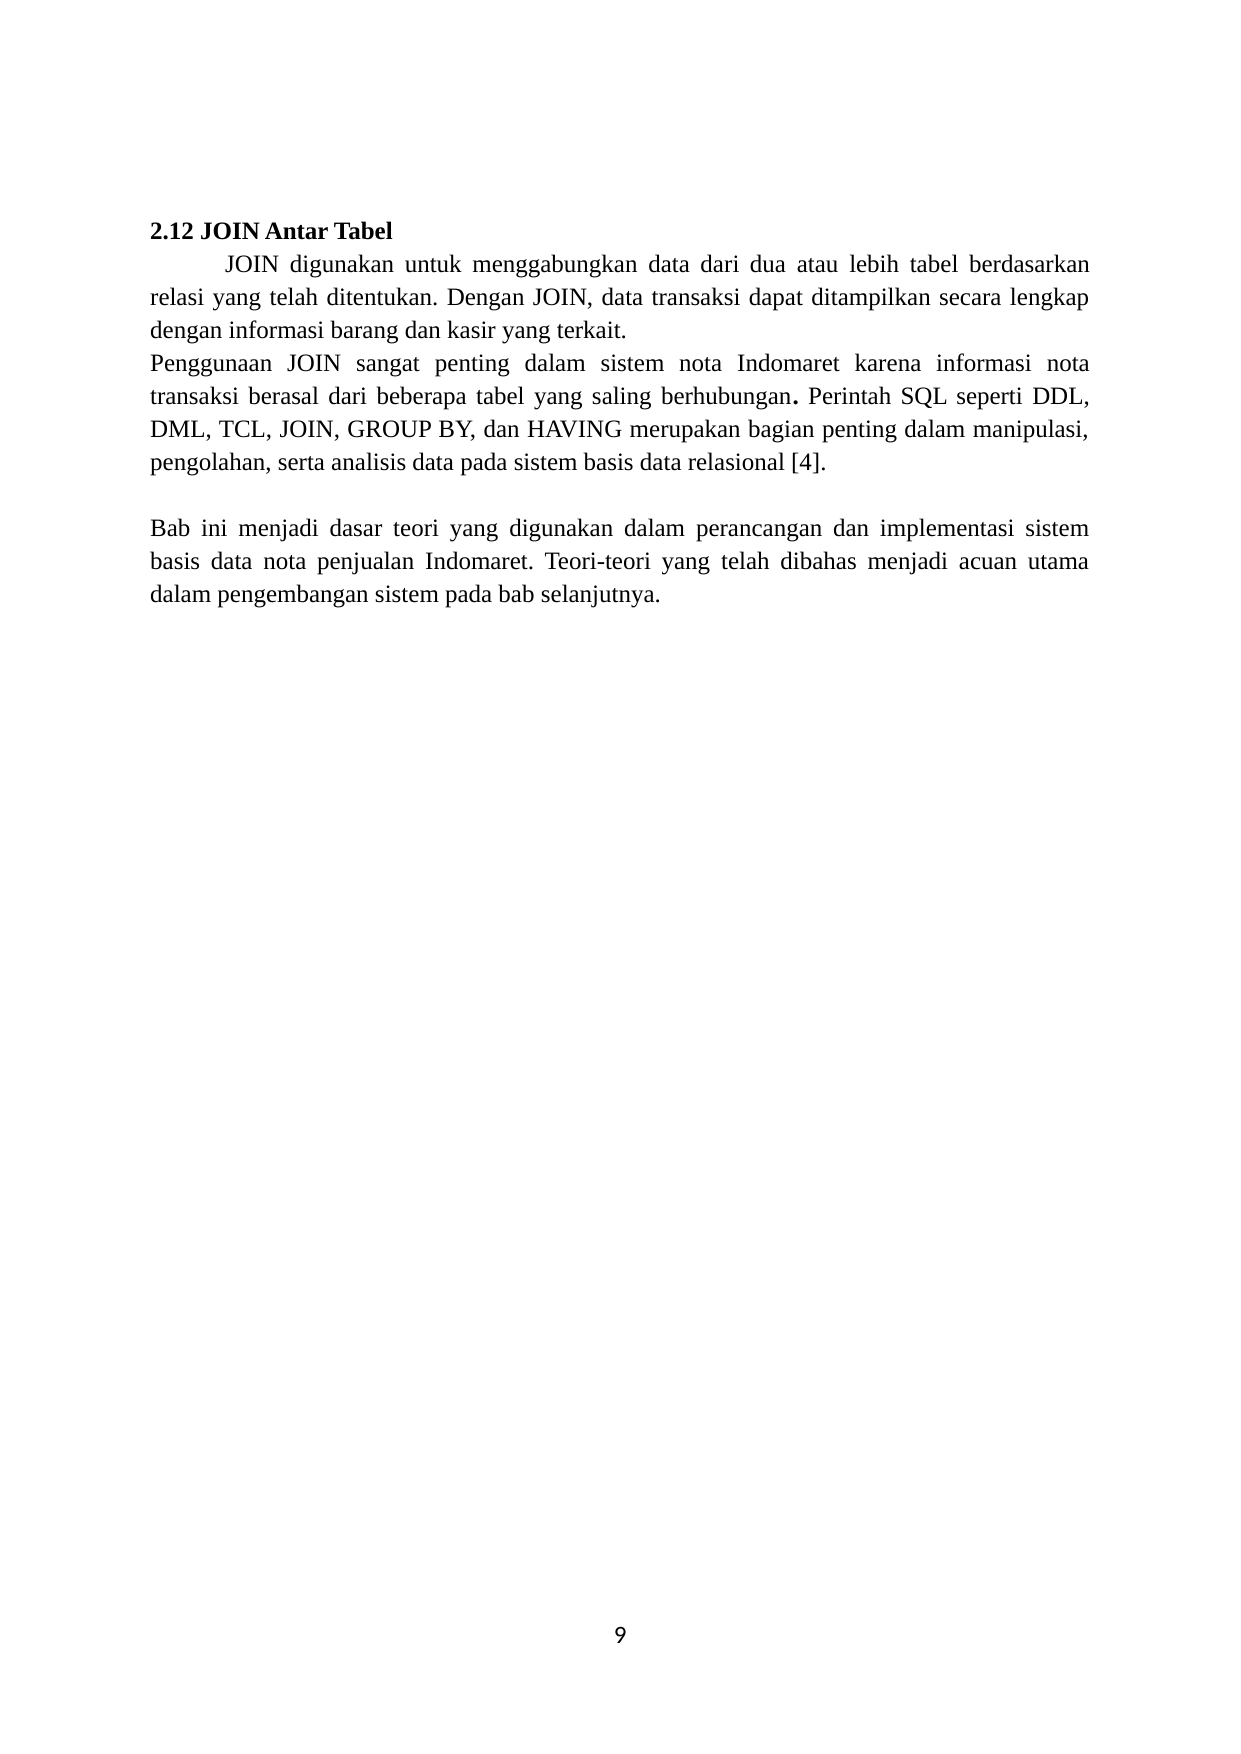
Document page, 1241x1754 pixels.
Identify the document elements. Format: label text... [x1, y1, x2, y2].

text 2.12 JOIN Antar Tabel [150, 216, 1090, 245]
text Bab ini menjadi dasar teori yang digunakan dalam perancangan dan implementasi sistem basis data nota penjualan Indomaret. Teori-teori yang telah dibahas menjadi acuan utama dalam pengembangan sistem pada bab selanjutnya. [150, 513, 1090, 608]
text Penggunaan JOIN sangat penting dalam sistem nota Indomaret karena informasi nota transaksi berasal dari beberapa tabel yang saling berhubungan. Perintah SQL seperti DDL, DML, TCL, JOIN, GROUP BY, dan HAVING merupakan bagian penting dalam manipulasi, pengolahan, serta analisis data pada sistem basis data relasional [4]. [150, 348, 1090, 476]
text JOIN digunakan untuk menggabungkan data dari dua atau lebih tabel berdasarkan relasi yang telah ditentukan. Dengan JOIN, data transaksi dapat ditampilkan secara lengkap dengan informasi barang dan kasir yang terkait. [150, 249, 1090, 344]
